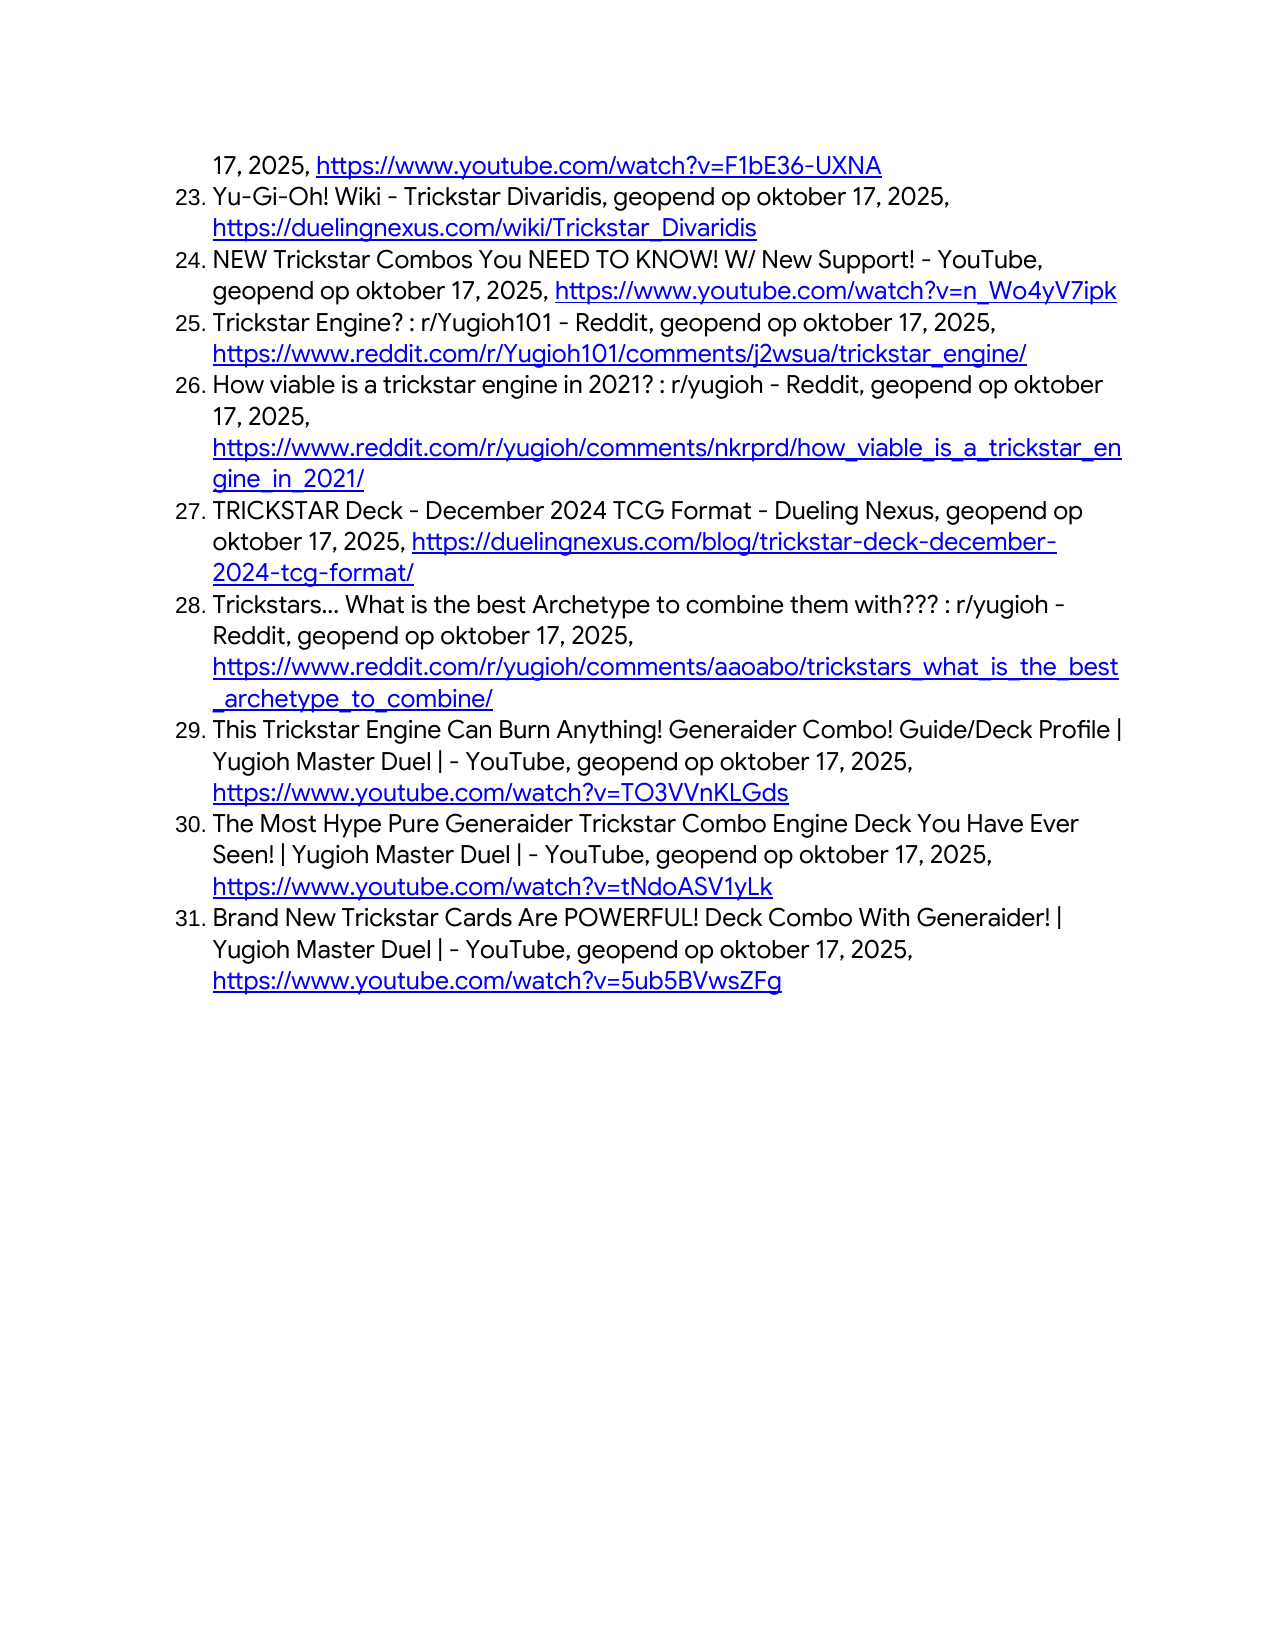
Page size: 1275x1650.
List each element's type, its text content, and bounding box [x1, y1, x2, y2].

list This Trickstar Engine Can Burn Anything! Generaider Combo! Guide/Deck Profile | Yugioh Master Duel | - YouTube, geopend op oktober 17, 2025, https://www.youtube.com/watch?v=TO3VVnKLGds [175, 714, 1125, 808]
list NEW Trickstar Combos You NEED TO KNOW! W/ New Support! - YouTube, geopend op oktober 17, 2025, https://www.youtube.com/watch?v=n_Wo4yV7ipk [175, 244, 1125, 307]
list TRICKSTAR Deck - December 2024 TCG Format - Dueling Nexus, geopend op oktober 17, 2025, https://duelingnexus.com/blog/trickstar-deck-december-2024-tcg-format/ [175, 495, 1125, 589]
list Brand New Trickstar Cards Are POWERFUL! Deck Combo With Generaider! | Yugioh Master Duel | - YouTube, geopend op oktober 17, 2025, https://www.youtube.com/watch?v=5ub5BVwsZFg [175, 902, 1125, 997]
list Yu-Gi-Oh! Wiki - Trickstar Divaridis, geopend op oktober 17, 2025, https://duelingnexus.com/wiki/Trickstar_Divaridis [175, 181, 1125, 244]
list How viable is a trickstar engine in 2021? : r/yugioh - Reddit, geopend op oktober 17, 2025, https://www.reddit.com/r/yugioh/comments/nkrprd/how_viable_is_a_trickstar_engine_in_2021/ [175, 369, 1125, 495]
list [175, 150, 1125, 181]
list Trickstars... What is the best Archetype to combine them with??? : r/yugioh - Reddit, geopend op oktober 17, 2025, https://www.reddit.com/r/yugioh/comments/aaoabo/trickstars_what_is_the_best_archetype_to_combine/ [175, 589, 1125, 714]
list Trickstar Engine? : r/Yugioh101 - Reddit, geopend op oktober 17, 2025, https://www.reddit.com/r/Yugioh101/comments/j2wsua/trickstar_engine/ [175, 307, 1125, 369]
list The Most Hype Pure Generaider Trickstar Combo Engine Deck You Have Ever Seen! | Yugioh Master Duel | - YouTube, geopend op oktober 17, 2025, https://www.youtube.com/watch?v=tNdoASV1yLk [175, 808, 1125, 902]
